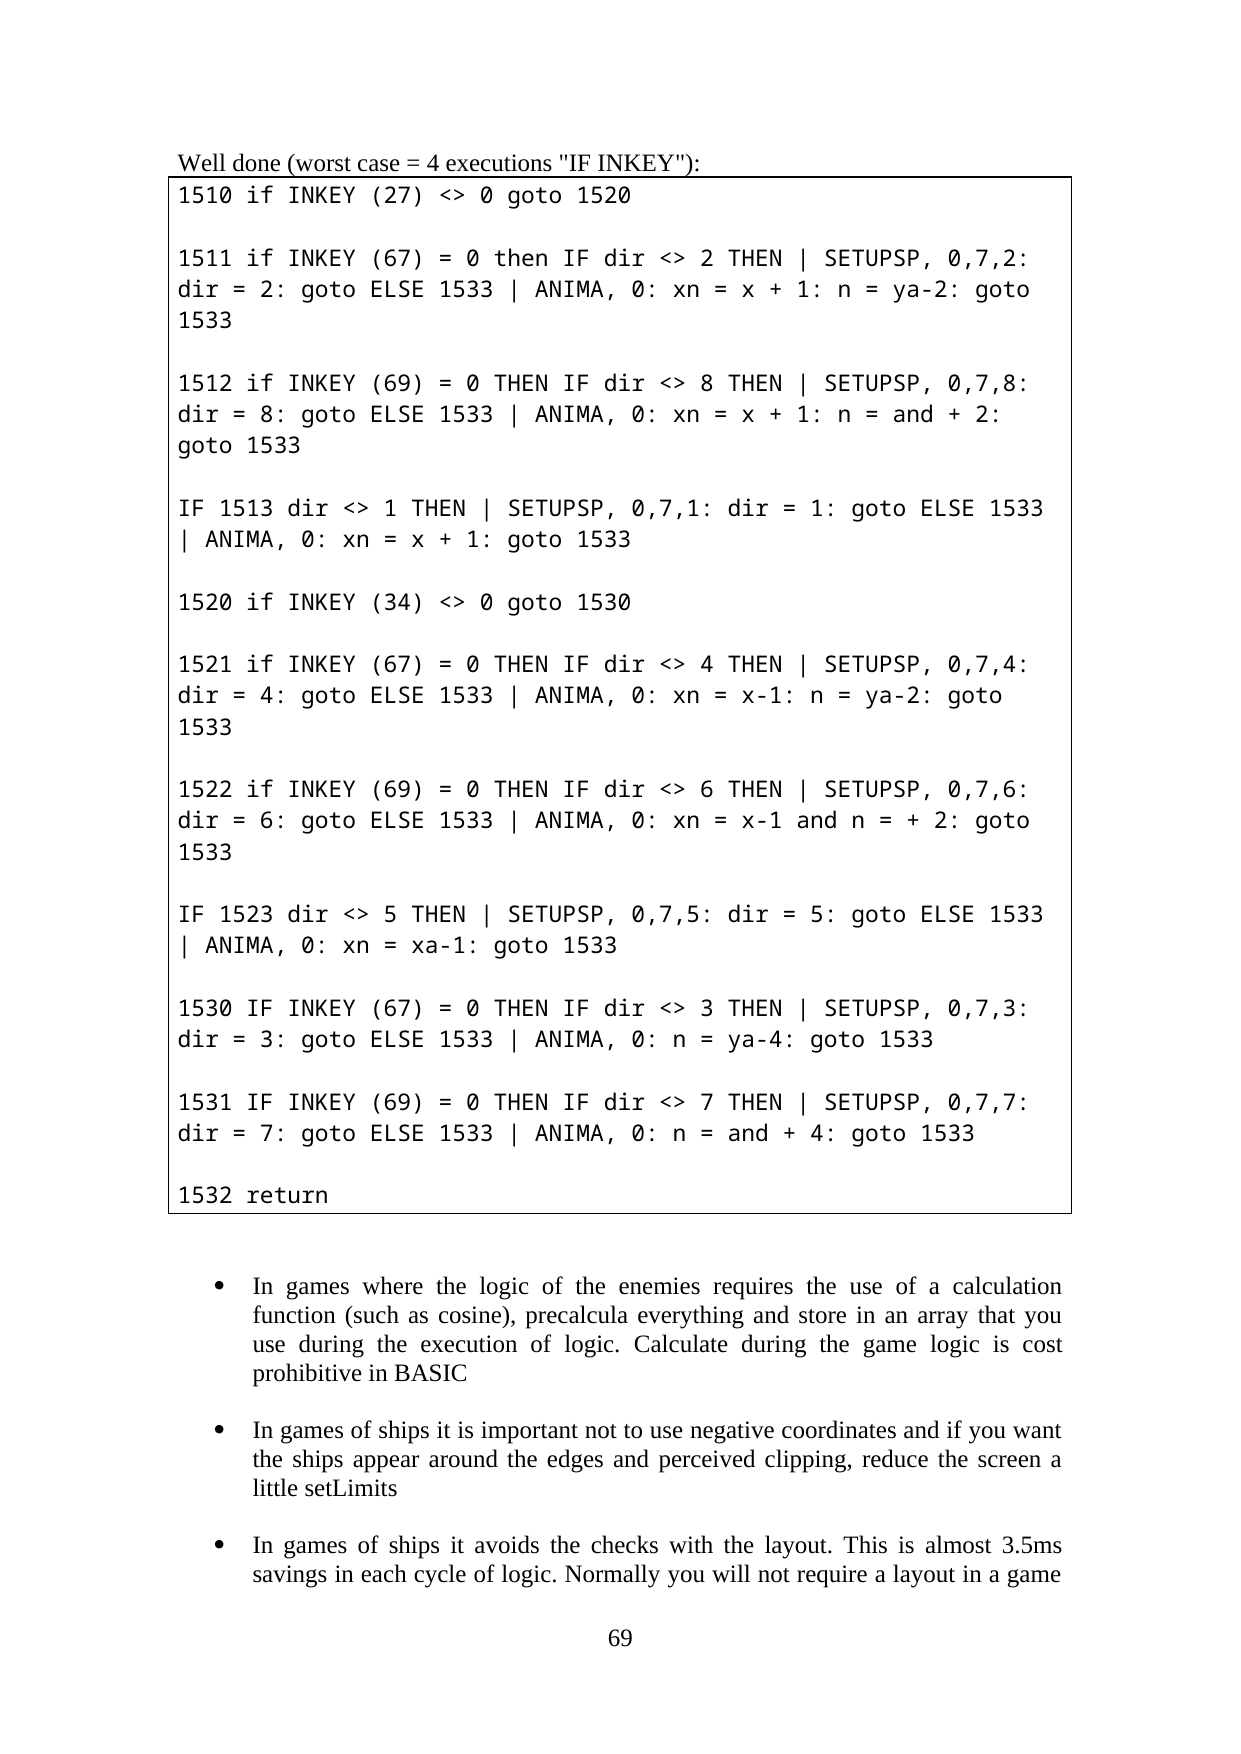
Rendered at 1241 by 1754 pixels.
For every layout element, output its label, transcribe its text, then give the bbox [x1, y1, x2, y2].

text IF 1523 dir <> 5 THEN | SETUPSP, 0,7,5: dir = 5: goto ELSE 1533 | ANIMA, 0: xn = xa-1: goto 1533 [177, 898, 1063, 961]
text 1532 return [169, 1176, 1071, 1213]
text 1530 IF INKEY (67) = 0 THEN IF dir <> 3 THEN | SETUPSP, 0,7,3: dir = 3: goto ELSE 1533 | ANIMA, 0: n = ya-4: goto 1533 [177, 992, 1063, 1054]
list In games of ships it is important not to use negative coordinates and if you want the ships appear around the edges and perceived clipping, reduce the screen a little setLimits [215, 1415, 1063, 1501]
list In games where the logic of the enemies requires the use of a calculation function (such as cosine), precalcula everything and store in an array that you use during the execution of logic. Calculate during the game logic is cost prohibitive in BASIC [215, 1271, 1063, 1386]
text 1511 if INKEY (67) = 0 then IF dir <> 2 THEN | SETUPSP, 0,7,2: dir = 2: goto ELSE 1533 | ANIMA, 0: xn = x + 1: n = ya-2: goto 1533 [177, 242, 1063, 336]
text 1521 if INKEY (67) = 0 THEN IF dir <> 4 THEN | SETUPSP, 0,7,4: dir = 4: goto ELSE 1533 | ANIMA, 0: xn = x-1: n = ya-2: goto 1533 [177, 648, 1063, 742]
text 1522 if INKEY (69) = 0 THEN IF dir <> 6 THEN | SETUPSP, 0,7,6: dir = 6: goto ELSE 1533 | ANIMA, 0: xn = x-1 and n = + 2: goto 1533 [177, 773, 1063, 867]
text 1510 if INKEY (27) <> 0 goto 1520 [169, 178, 1071, 211]
text Well done (worst case = 4 executions "IF INKEY"): [177, 148, 1063, 176]
text 1520 if INKEY (34) <> 0 goto 1530 [177, 586, 1063, 617]
text 1512 if INKEY (69) = 0 THEN IF dir <> 8 THEN | SETUPSP, 0,7,8: dir = 8: goto ELSE 1533 | ANIMA, 0: xn = x + 1: n = and + 2: goto 1533 [177, 367, 1063, 461]
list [215, 1530, 1063, 1588]
text 1531 IF INKEY (69) = 0 THEN IF dir <> 7 THEN | SETUPSP, 0,7,7: dir = 7: goto ELSE 1533 | ANIMA, 0: n = and + 4: goto 1533 [177, 1086, 1063, 1148]
text IF 1513 dir <> 1 THEN | SETUPSP, 0,7,1: dir = 1: goto ELSE 1533 | ANIMA, 0: xn = x + 1: goto 1533 [177, 492, 1063, 554]
